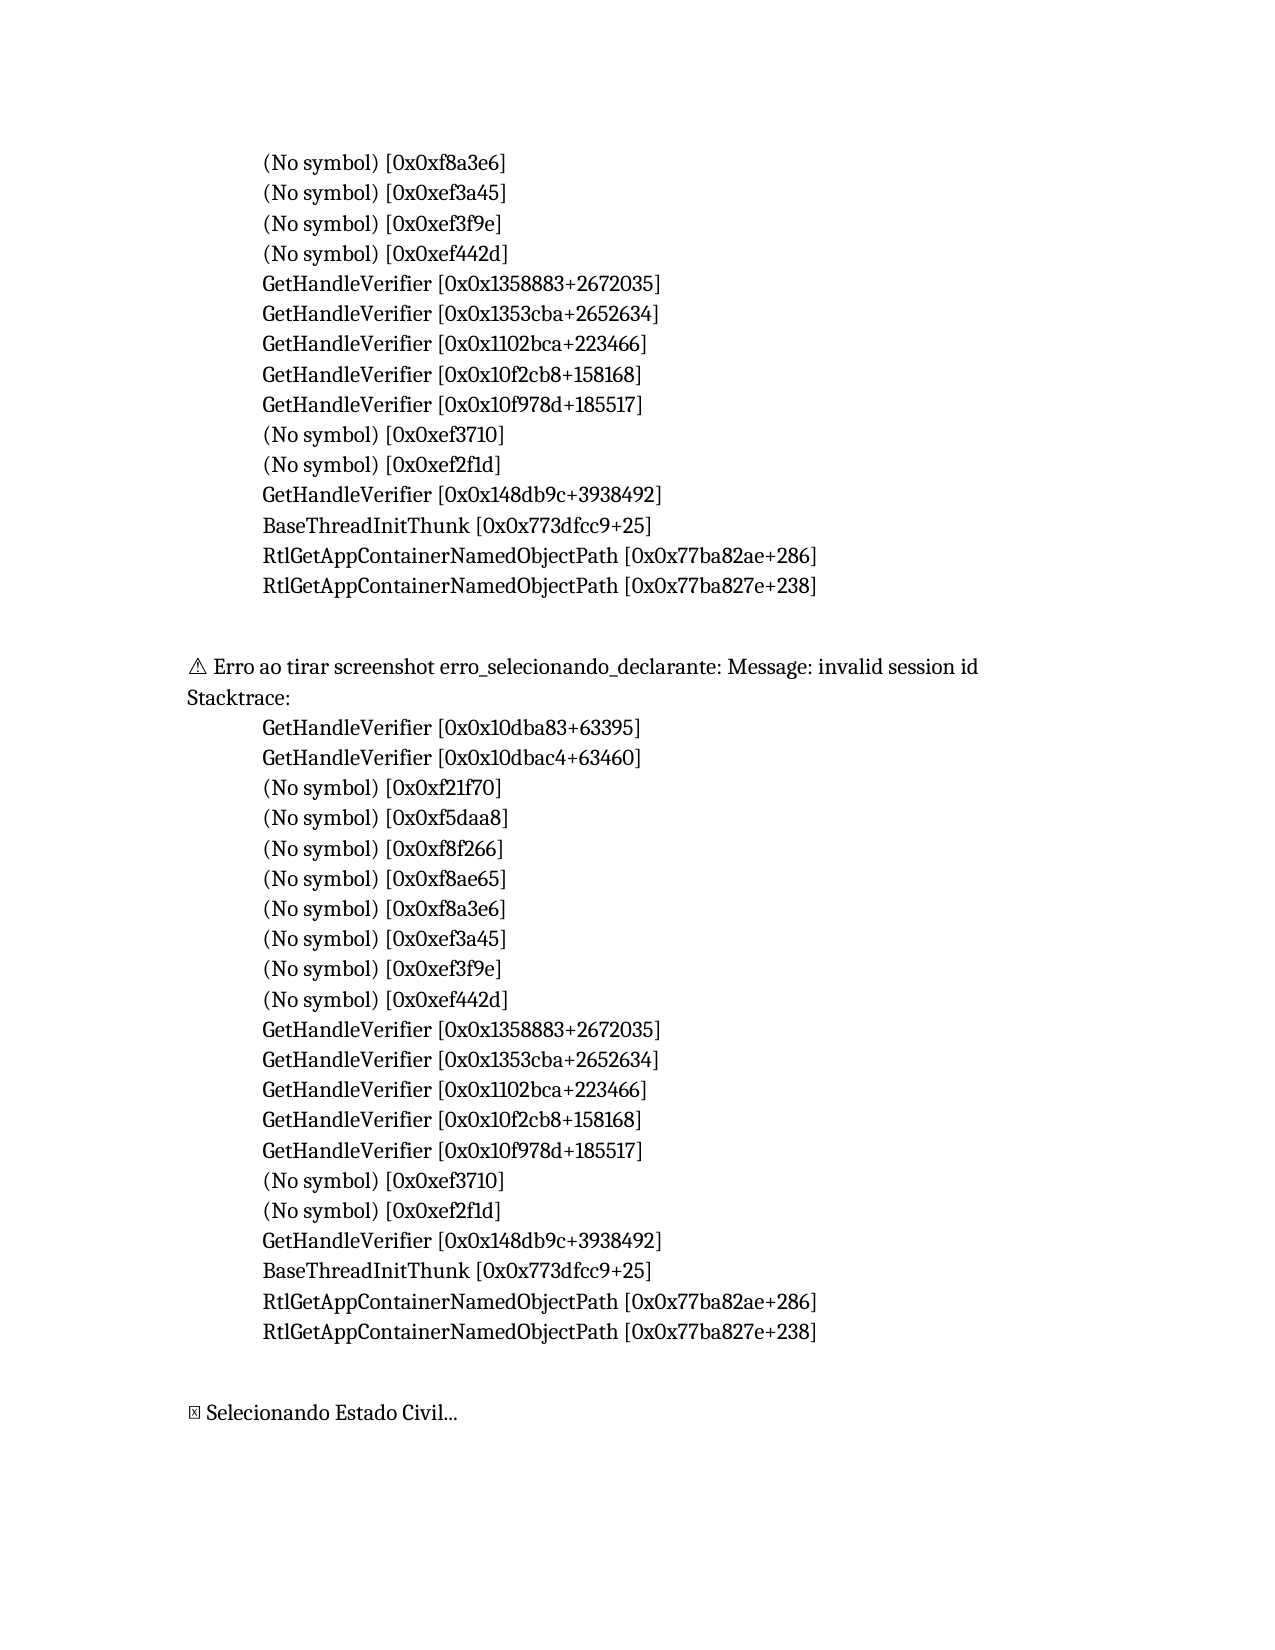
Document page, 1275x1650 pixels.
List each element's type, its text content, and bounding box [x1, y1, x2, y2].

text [187, 150, 1087, 629]
text ⚠️ Erro ao tirar screenshot erro_selecionando_declarante: Message: invalid session id Stacktrace: GetHandleVerifier [0x0x10dba83+63395] GetHandleVerifier [0x0x10dbac4+63460] (No symbol) [0x0xf21f70] (No symbol) [0x0xf5daa8] (No symbol) [0x0xf8f266] (No symbol) [0x0xf8ae65] (No symbol) [0x0xf8a3e6] (No symbol) [0x0xef3a45] (No symbol) [0x0xef3f9e] (No symbol) [0x0xef442d] GetHandleVerifier [0x0x1358883+2672035] GetHandleVerifier [0x0x1353cba+2652634] GetHandleVerifier [0x0x1102bca+223466] GetHandleVerifier [0x0x10f2cb8+158168] GetHandleVerifier [0x0x10f978d+185517] (No symbol) [0x0xef3710] (No symbol) [0x0xef2f1d] GetHandleVerifier [0x0x148db9c+3938492] BaseThreadInitThunk [0x0x773dfcc9+25] RtlGetAppContainerNamedObjectPath [0x0x77ba82ae+286] RtlGetAppContainerNamedObjectPath [0x0x77ba827e+238] [187, 654, 1087, 1375]
text 🔄 Selecionando Estado Civil... [187, 1400, 1087, 1426]
